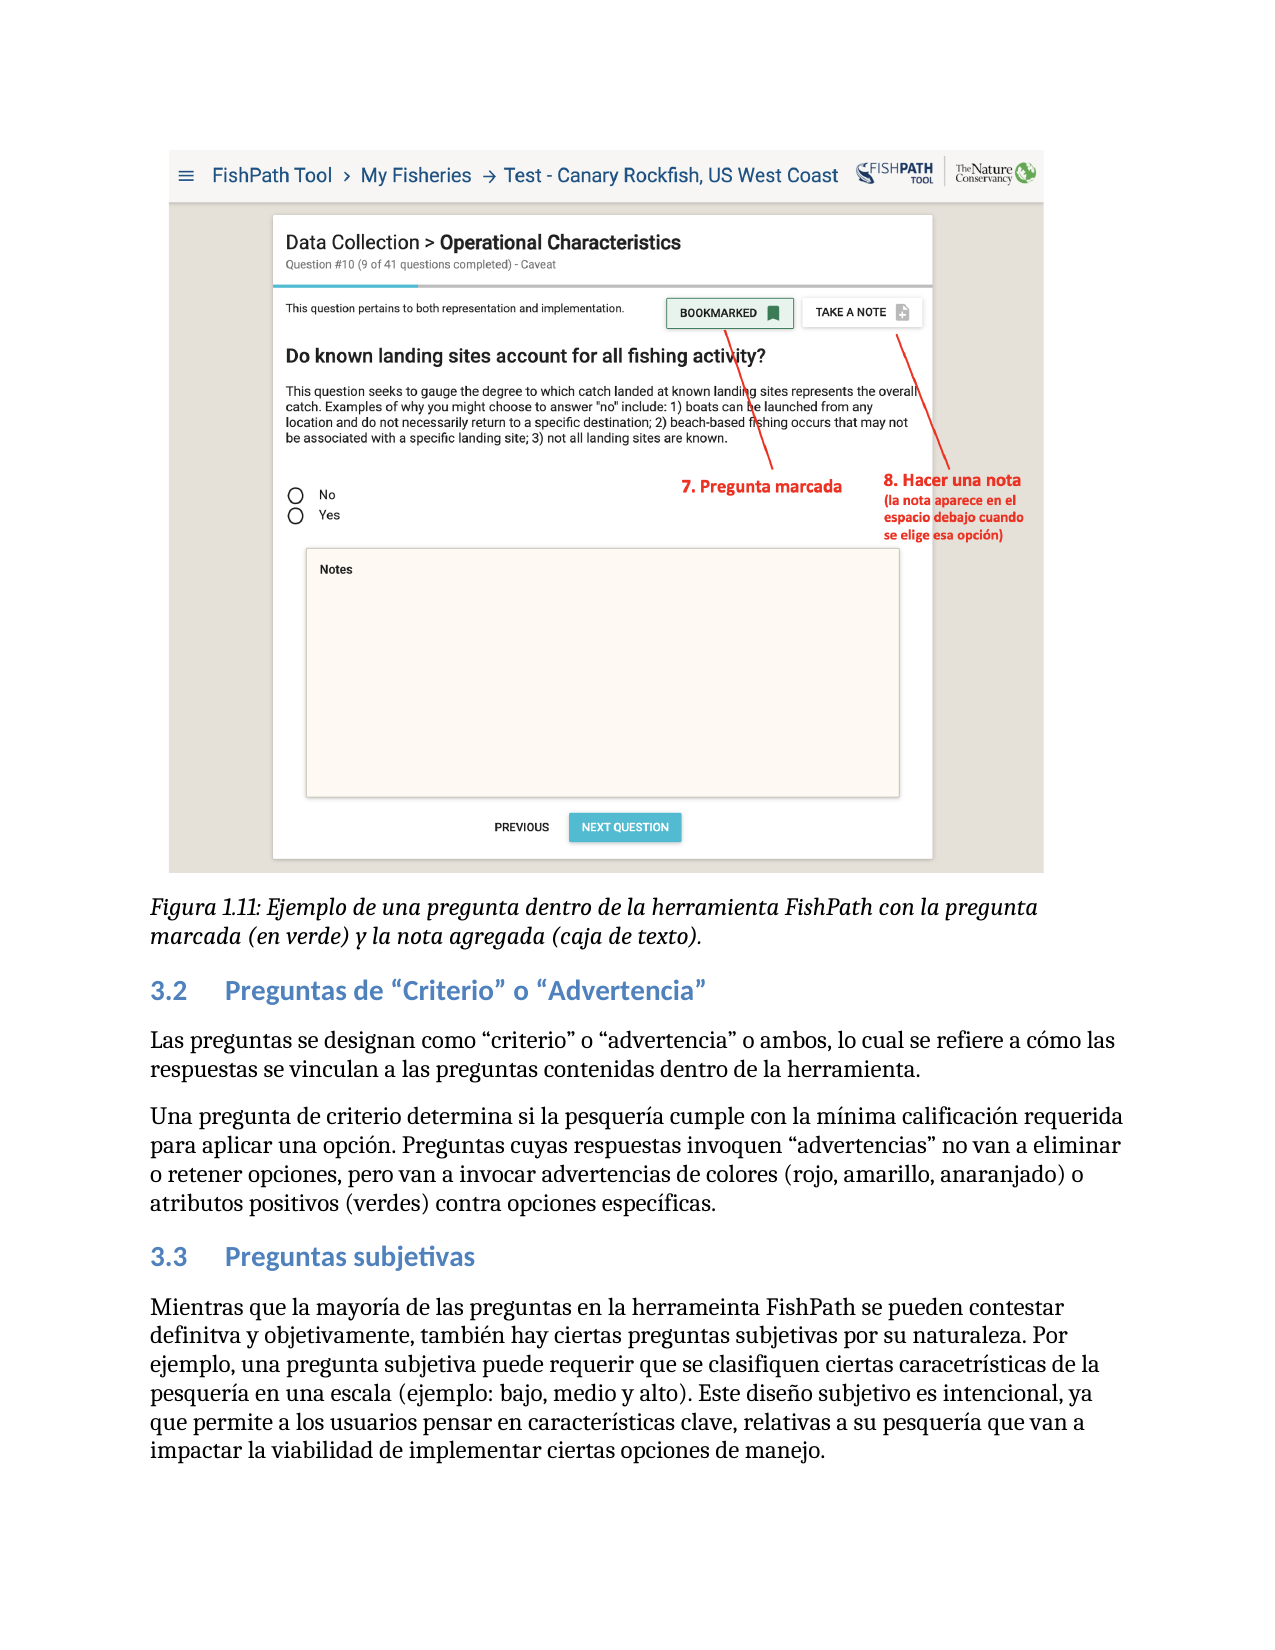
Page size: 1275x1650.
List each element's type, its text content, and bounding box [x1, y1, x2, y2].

text Mientras que la mayoría de las preguntas en la herrameinta FishPath se pueden contestar definitva y objetivamente, también hay ciertas preguntas subjetivas por su naturaleza. Por ejemplo, una pregunta subjetiva puede requerir que se clasifiquen ciertas caracetrísticas de la pesquería en una escala (ejemplo: bajo, medio y alto). Este diseño subjetivo es intencional, ya que permite a los usuarios pensar en características clave, relativas a su pesquería que van a impactar la viabilidad de implementar ciertas opciones de manejo. [150, 1292, 1125, 1465]
picture [168, 150, 1044, 873]
text Figura 1.11: Ejemplo de una pregunta dentro de la herramienta FishPath con la pregunta marcada (en verde) y la nota agregada (caja de texto). [150, 893, 1125, 951]
subtitle 3.3 Preguntas subjetivas [150, 1238, 1125, 1274]
text Una pregunta de criterio determina si la pesquería cumple con la mínima calificación requerida para aplicar una opción. Preguntas cuyas respuestas invoquen “advertencias” no van a eliminar o retener opciones, pero van a invocar advertencias de colores (rojo, amarillo, anaranjado) o atributos positivos (verdes) contra opciones específicas. [150, 1102, 1125, 1217]
subtitle 3.2 Preguntas de “Criterio” o “Advertencia” [150, 972, 1125, 1007]
text Las preguntas se designan como “criterio” o “advertencia” o ambos, lo cual se refiere a cómo las respuestas se vinculan a las preguntas contenidas dentro de la herramienta. [150, 1026, 1125, 1083]
